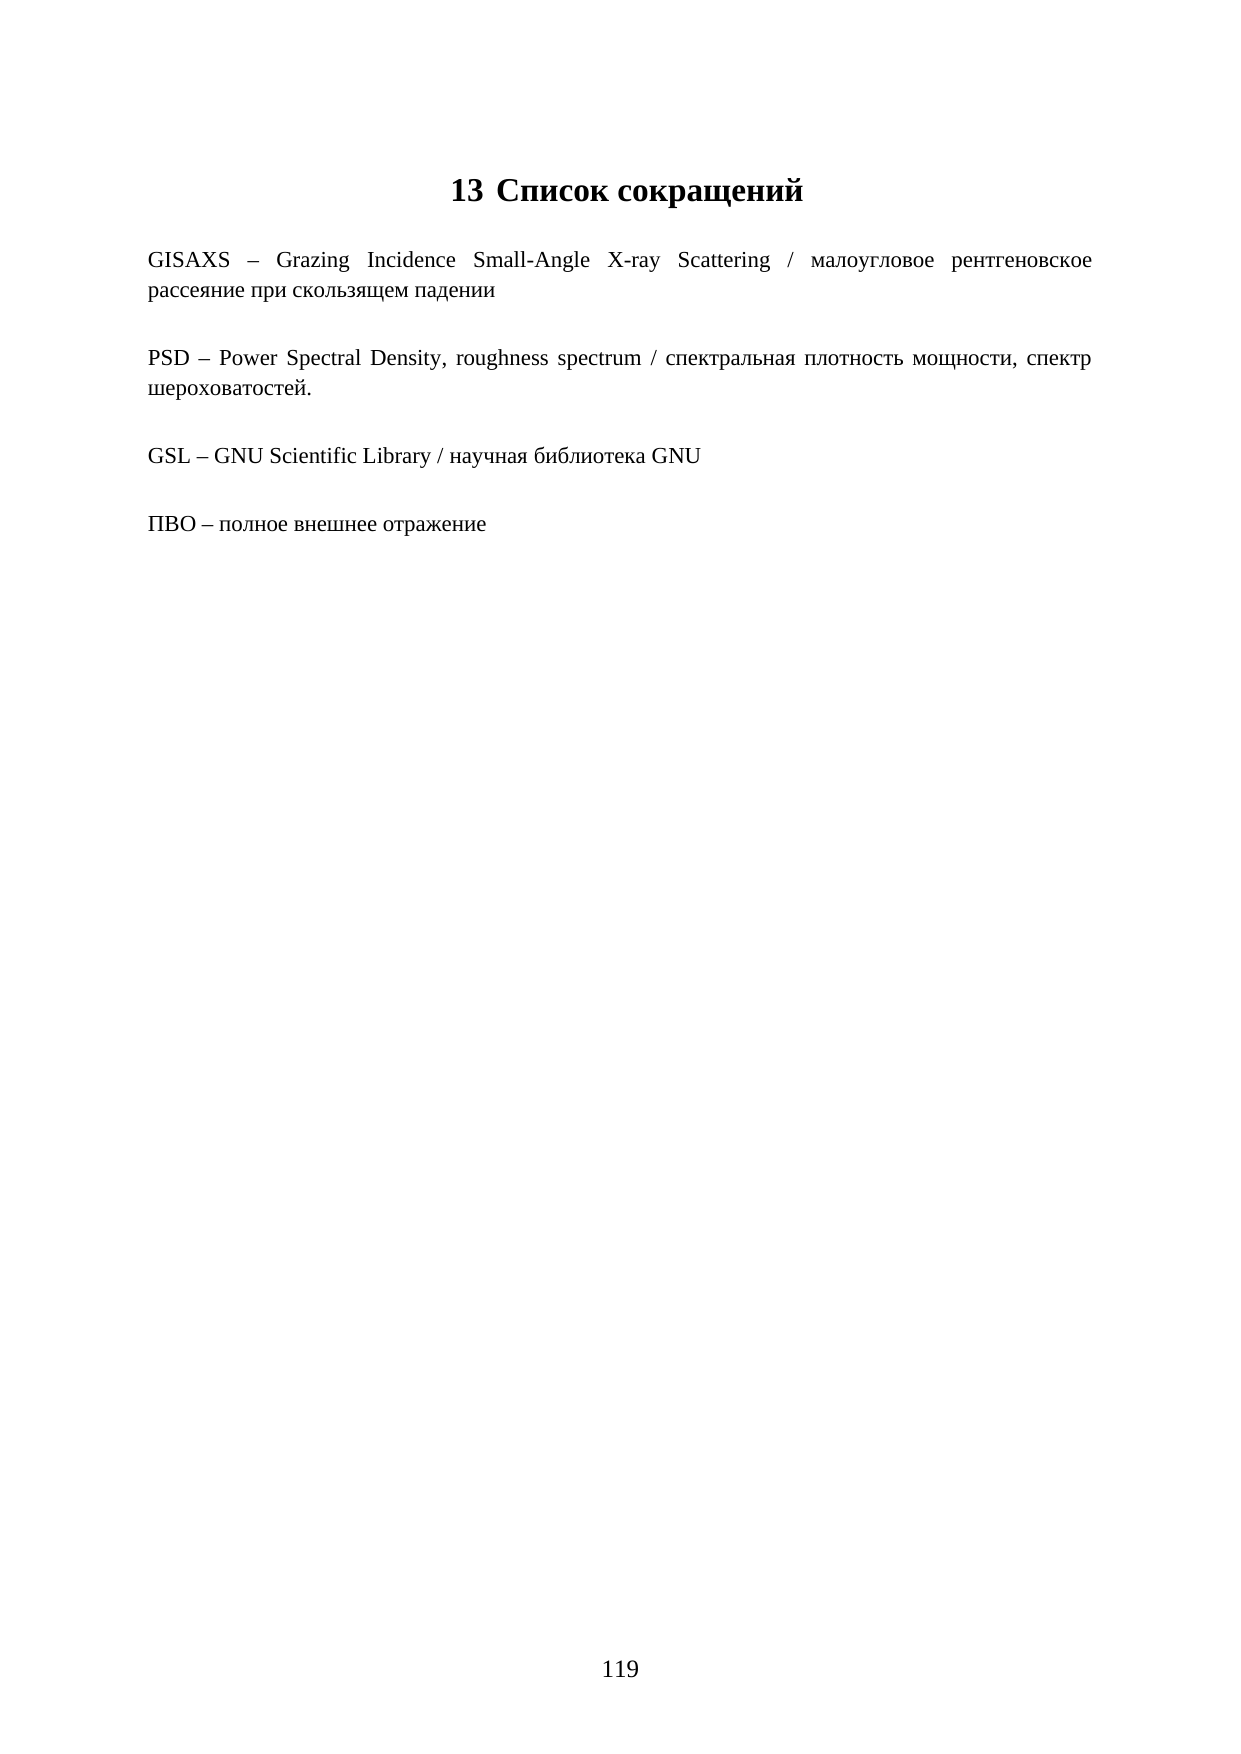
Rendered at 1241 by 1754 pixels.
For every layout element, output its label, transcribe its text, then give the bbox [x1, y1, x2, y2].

subtitle Список сокращений [178, 170, 1093, 209]
text ПВО – полное внешнее отражение [148, 510, 1093, 536]
text GISAXS – Grazing Incidence Small-Angle X-ray Scattering / малоугловое рентгеновское рассеяние при скользящем падении [148, 246, 1093, 303]
text PSD – Power Spectral Density, roughness spectrum / спектральная плотность мощности, спектр шероховатостей. [148, 344, 1093, 401]
text GSL – GNU Scientific Library / научная библиотека GNU [148, 442, 1093, 468]
